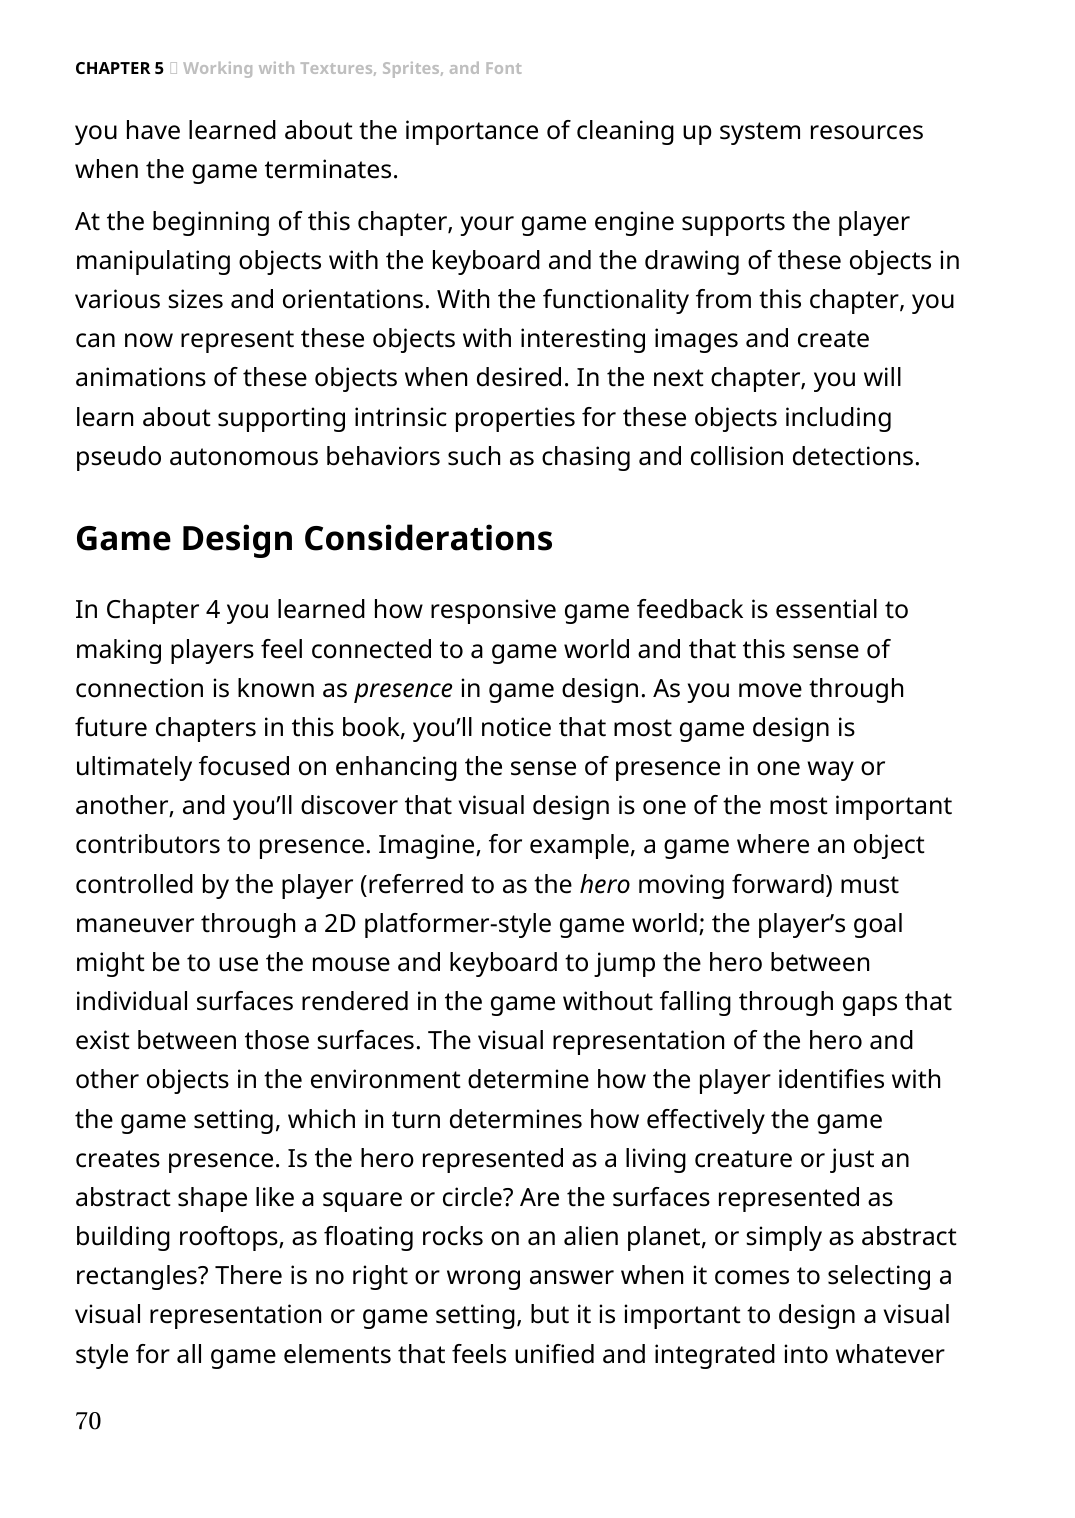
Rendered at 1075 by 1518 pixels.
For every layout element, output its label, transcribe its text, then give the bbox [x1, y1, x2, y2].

text At the beginning of this chapter, your game engine supports the player manipulating objects with the keyboard and the drawing of these objects in various sizes and orientations. With the functionality from this chapter, you can now represent these objects with interesting images and create animations of these objects when desired. In the next chapter, you will learn about supporting intrinsic properties for these objects including pseudo autonomous behaviors such as chasing and collision detections. [75, 203, 962, 472]
subtitle Game Design Considerations [75, 515, 962, 560]
